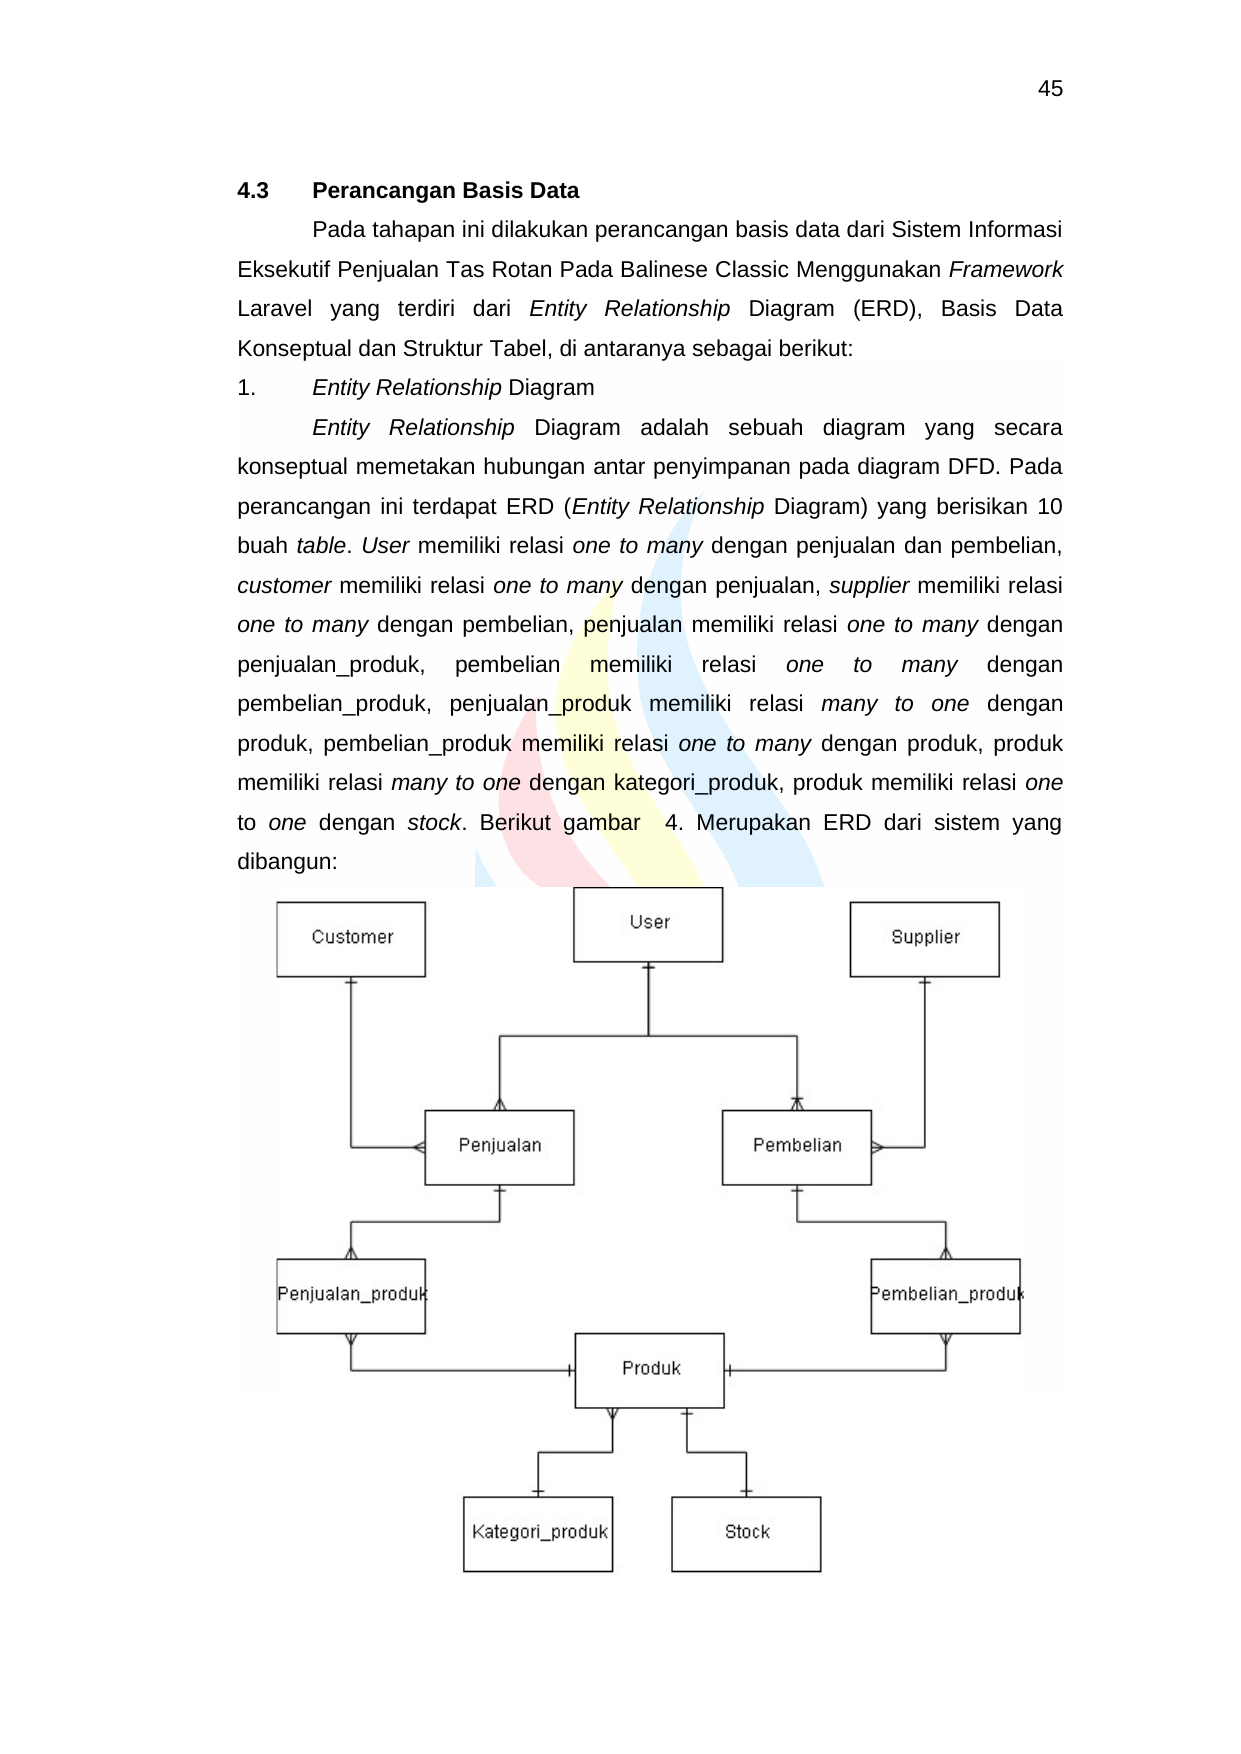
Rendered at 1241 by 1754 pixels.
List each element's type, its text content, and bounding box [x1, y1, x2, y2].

list Entity Relationship Diagram [237, 374, 1063, 401]
text Pada tahapan ini dilakukan perancangan basis data dari Sistem Informasi Eksekutif Penjualan Tas Rotan Pada Balinese Classic Menggunakan Framework Laravel yang terdiri dari Entity Relationship Diagram (ERD), Basis Data Konseptual dan Struktur Tabel, di antaranya sebagai berikut: [237, 216, 1063, 361]
text Perancangan Basis Data [237, 177, 1063, 203]
text Entity Relationship Diagram adalah sebuah diagram yang secara konseptual memetakan hubungan antar penyimpanan pada diagram DFD. Pada perancangan ini terdapat ERD (Entity Relationship Diagram) yang berisikan 10 buah table. User memiliki relasi one to many dengan penjualan dan pembelian, customer memiliki relasi one to many dengan penjualan, supplier memiliki relasi one to many dengan pembelian, penjualan memiliki relasi one to many dengan penjualan_produk, pembelian memiliki relasi one to many dengan pembelian_produk, penjualan_produk memiliki relasi many to one dengan produk, pembelian_produk memiliki relasi one to many dengan produk, produk memiliki relasi many to one dengan kategori_produk, produk memiliki relasi one to one dengan stock. Berikut gambar 4. Merupakan ERD dari sistem yang dibangun: [237, 414, 1063, 874]
picture [276, 887, 1024, 1574]
